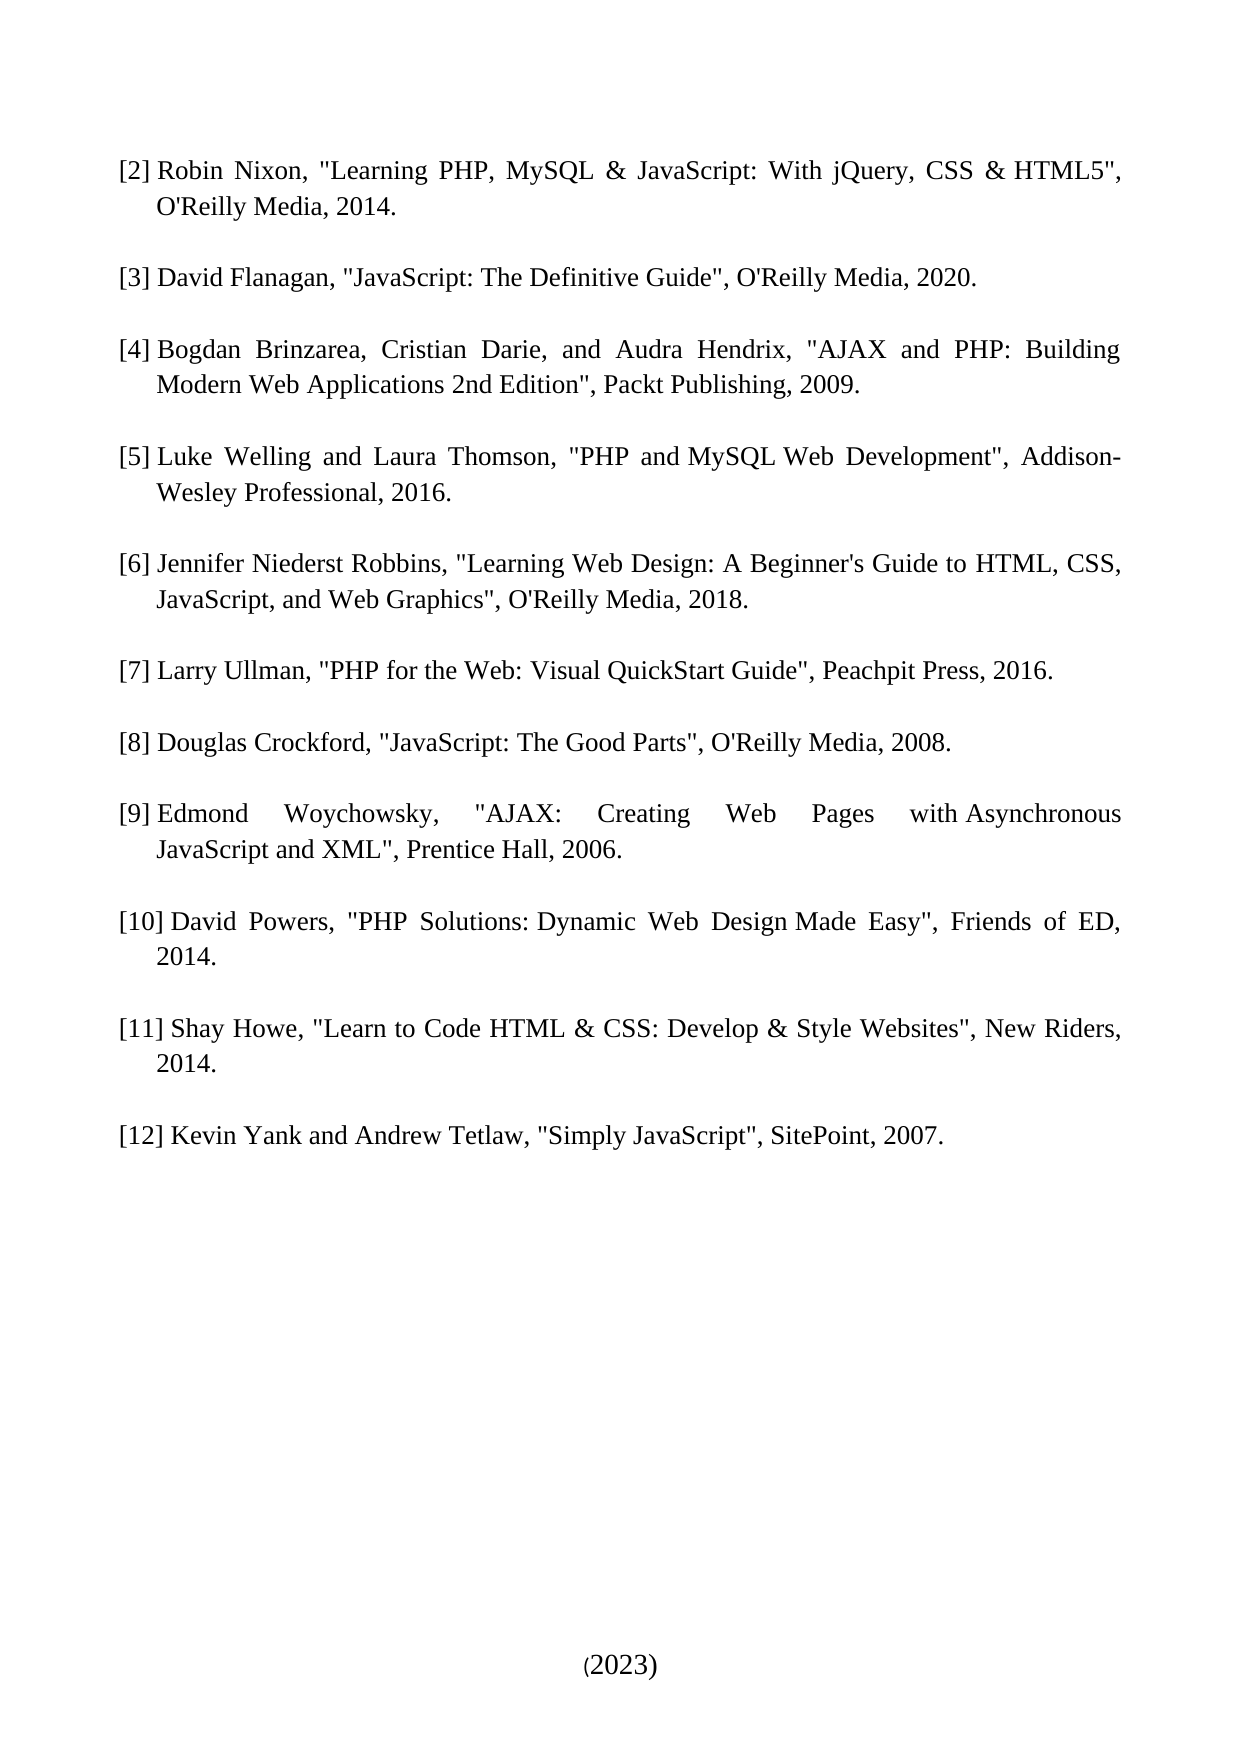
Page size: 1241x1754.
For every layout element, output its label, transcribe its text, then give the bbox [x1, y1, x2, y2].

list David Powers, "PHP Solutions: Dynamic Web Design Made Easy", Friends of ED, 2014. [118, 904, 1122, 971]
list Shay Howe, "Learn to Code HTML & CSS: Develop & Style Websites", New Riders, 2014. [118, 1012, 1122, 1079]
list Larry Ullman, "PHP for the Web: Visual QuickStart Guide", Peachpit Press, 2016. [118, 654, 1122, 686]
list Jennifer Niederst Robbins, "Learning Web Design: A Beginner's Guide to HTML, CSS, JavaScript, and Web Graphics", O'Reilly Media, 2018. [118, 547, 1122, 614]
list Douglas Crockford, "JavaScript: The Good Parts", O'Reilly Media, 2008. [118, 726, 1122, 757]
list Edmond Woychowsky, "AJAX: Creating Web Pages with Asynchronous JavaScript and XML", Prentice Hall, 2006. [118, 797, 1122, 864]
list Luke Welling and Laura Thomson, "PHP and MySQL Web Development", Addison-Wesley Professional, 2016. [118, 440, 1122, 507]
list Kevin Yank and Andrew Tetlaw, "Simply JavaScript", SitePoint, 2007. [118, 1119, 1122, 1150]
list David Flanagan, "JavaScript: The Definitive Guide", O'Reilly Media, 2020. [118, 261, 1122, 293]
list Robin Nixon, "Learning PHP, MySQL & JavaScript: With jQuery, CSS & HTML5", O'Reilly Media, 2014. [118, 154, 1122, 221]
list Bogdan Brinzarea, Cristian Darie, and Audra Hendrix, "AJAX and PHP: Building Modern Web Applications 2nd Edition", Packt Publishing, 2009. [118, 333, 1122, 400]
